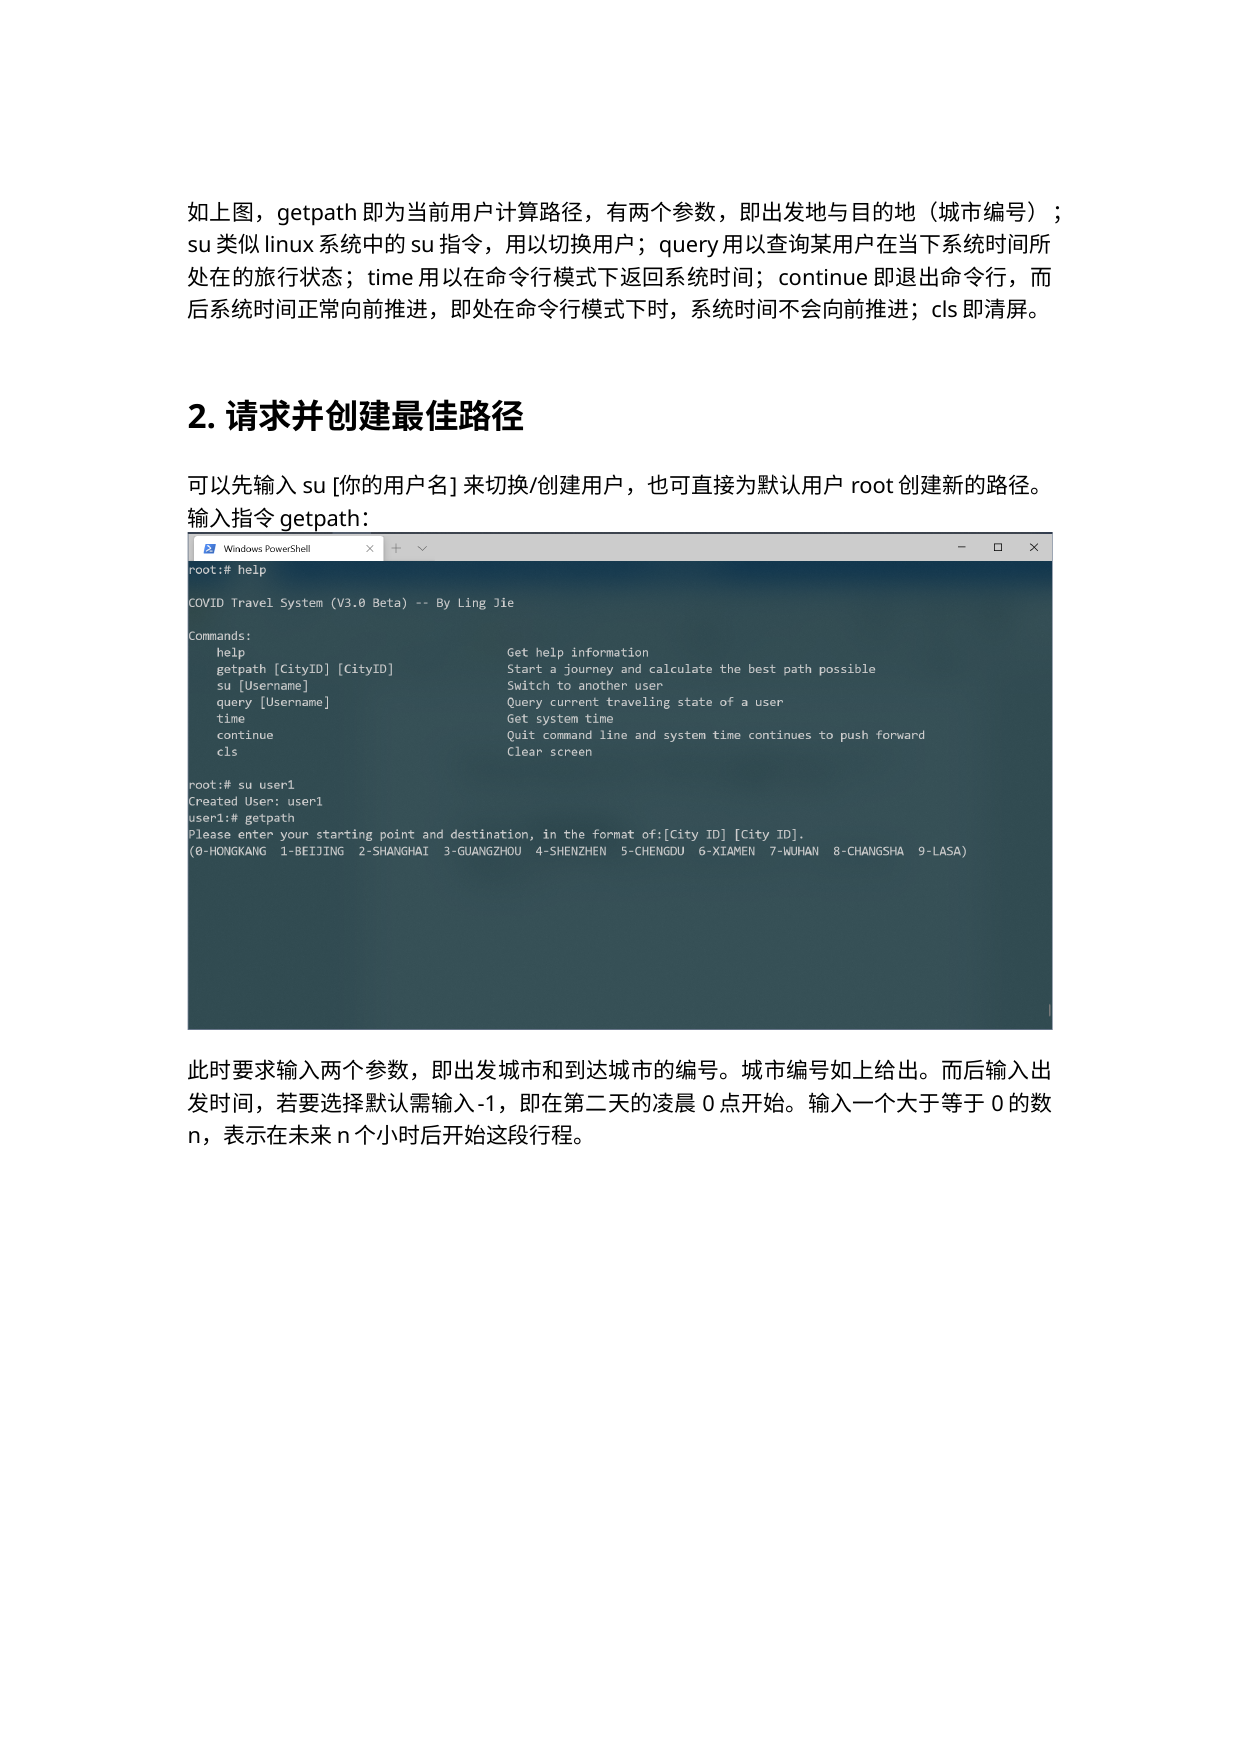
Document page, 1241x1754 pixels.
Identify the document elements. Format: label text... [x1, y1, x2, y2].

subtitle 请求并创建最佳路径 [187, 382, 1053, 447]
text 此时要求输入两个参数，即出发城市和到达城市的编号。城市编号如上给出。而后输入出发时间，若要选择默认需输入-1，即在第二天的凌晨0点开始。输入一个大于等于0的数n，表示在未来n个小时后开始这段行程。 [187, 1053, 1053, 1150]
text 如上图，getpath即为当前用户计算路径，有两个参数，即出发地与目的地（城市编号）；su类似linux系统中的su指令，用以切换用户；query用以查询某用户在当下系统时间所处在的旅行状态；time用以在命令行模式下返回系统时间；continue即退出命令行，而后系统时间正常向前推进，即处在命令行模式下时，系统时间不会向前推进；cls即清屏。 [187, 194, 1053, 324]
picture [187, 532, 1053, 1030]
text 可以先输入su [你的用户名] 来切换/创建用户，也可直接为默认用户root创建新的路径。输入指令getpath： [187, 468, 1053, 532]
